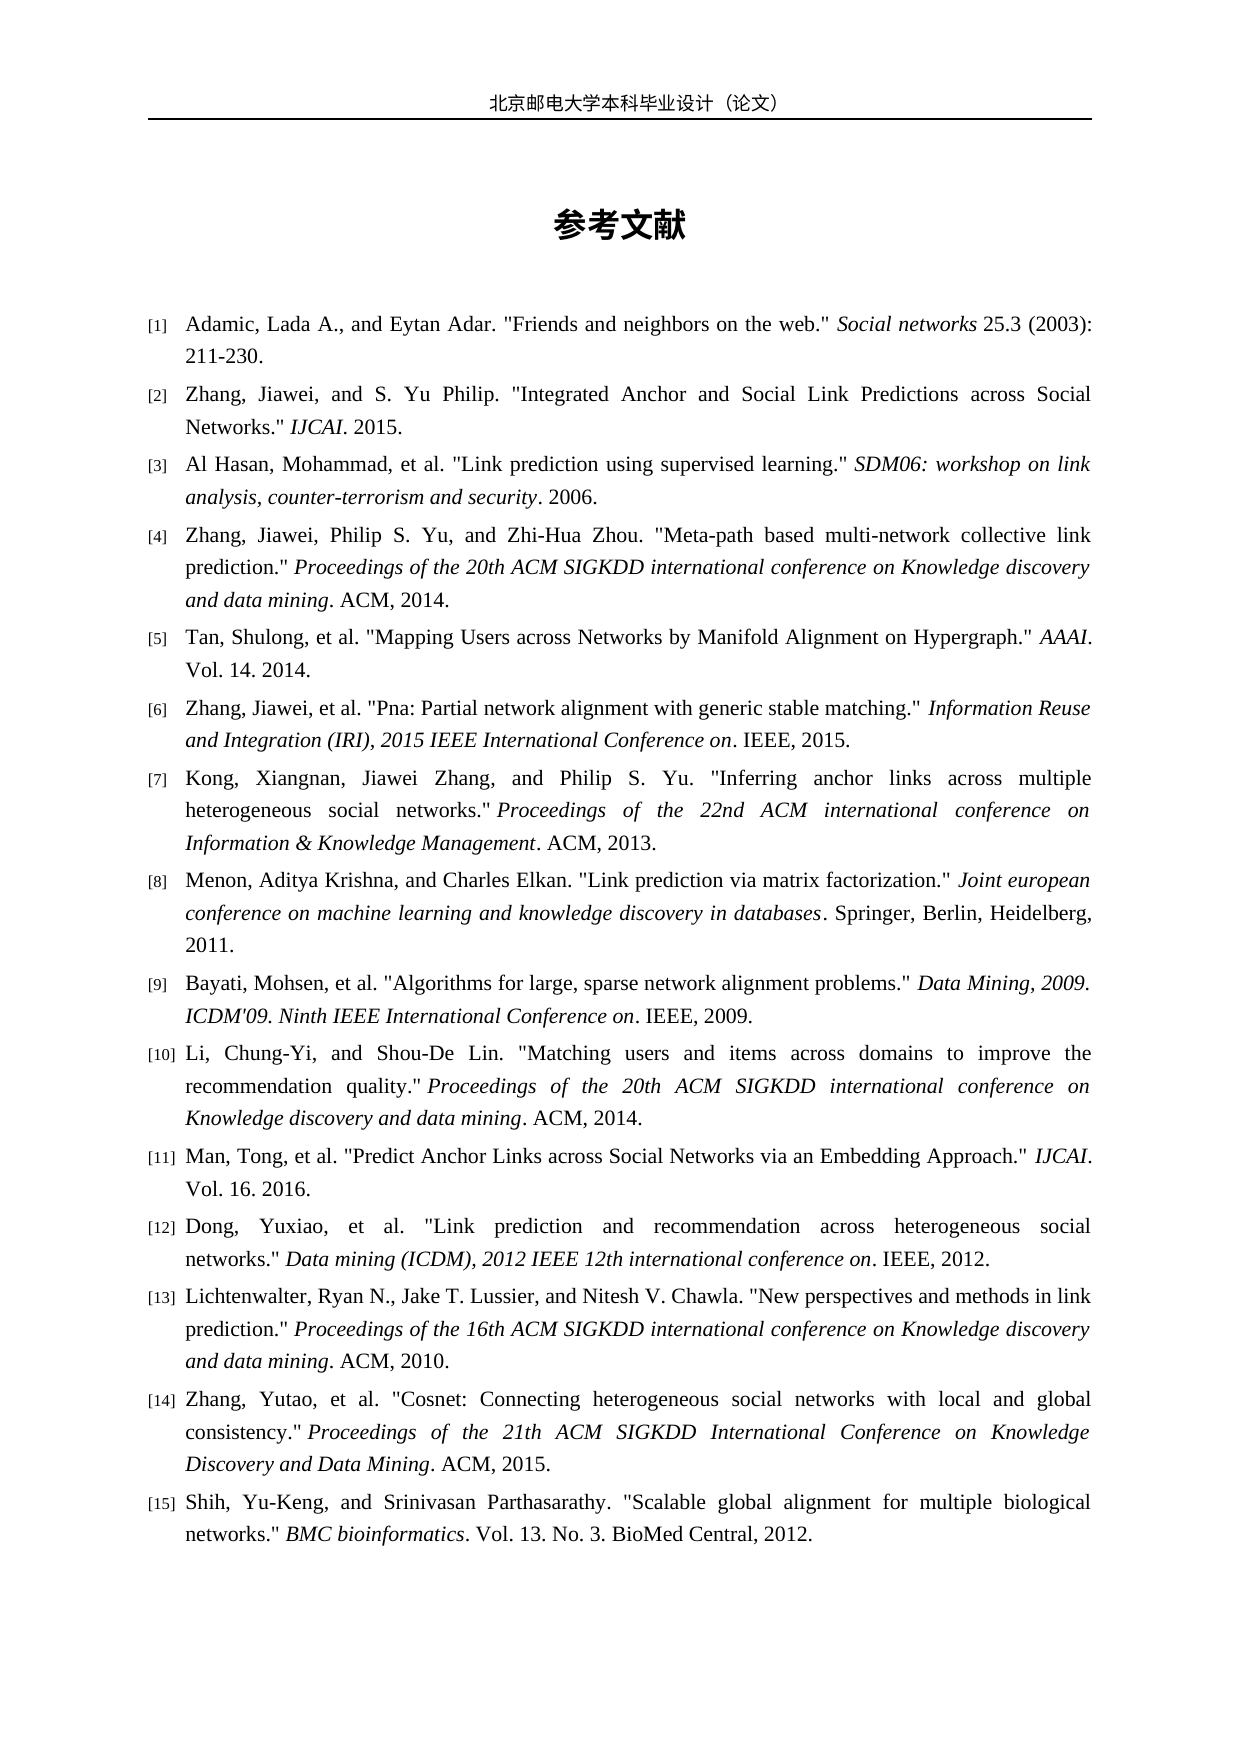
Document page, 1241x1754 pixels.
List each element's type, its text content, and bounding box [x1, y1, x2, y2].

text Al Hasan, Mohammad, et al. "Link prediction using supervised learning." SDM06: workshop on link analysis, counter-terrorism and security. 2006. [148, 448, 1092, 513]
text Zhang, Jiawei, Philip S. Yu, and Zhi-Hua Zhou. "Meta-path based multi-network collective link prediction." Proceedings of the 20th ACM SIGKDD international conference on Knowledge discovery and data mining. ACM, 2014. [148, 518, 1092, 616]
text Kong, Xiangnan, Jiawei Zhang, and Philip S. Yu. "Inferring anchor links across multiple heterogeneous social networks." Proceedings of the 22nd ACM international conference on Information & Knowledge Management. ACM, 2013. [148, 761, 1092, 859]
text Li, Chung-Yi, and Shou-De Lin. "Matching users and items across domains to improve the recommendation quality." Proceedings of the 20th ACM SIGKDD international conference on Knowledge discovery and data mining. ACM, 2014. [148, 1037, 1092, 1134]
text Zhang, Jiawei, and S. Yu Philip. "Integrated Anchor and Social Link Predictions across Social Networks." IJCAI. 2015. [148, 378, 1092, 443]
text Menon, Aditya Krishna, and Charles Elkan. "Link prediction via matrix factorization." Joint european conference on machine learning and knowledge discovery in databases. Springer, Berlin, Heidelberg, 2011. [148, 864, 1092, 961]
text Dong, Yuxiao, et al. "Link prediction and recommendation across heterogeneous social networks." Data mining (ICDM), 2012 IEEE 12th international conference on. IEEE, 2012. [148, 1210, 1092, 1275]
text Adamic, Lada A., and Eytan Adar. "Friends and neighbors on the web." Social networks 25.3 (2003): 211-230. [148, 307, 1092, 372]
text Shih, Yu-Keng, and Srinivasan Parthasarathy. "Scalable global alignment for multiple biological networks." BMC bioinformatics. Vol. 13. No. 3. BioMed Central, 2012. [148, 1485, 1092, 1550]
text 参考文献 [148, 191, 1092, 256]
text Bayati, Mohsen, et al. "Algorithms for large, sparse network alignment problems." Data Mining, 2009. ICDM'09. Ninth IEEE International Conference on. IEEE, 2009. [148, 967, 1092, 1032]
text Tan, Shulong, et al. "Mapping Users across Networks by Manifold Alignment on Hypergraph." AAAI. Vol. 14. 2014. [148, 621, 1092, 686]
text Zhang, Jiawei, et al. "Pna: Partial network alignment with generic stable matching." Information Reuse and Integration (IRI), 2015 IEEE International Conference on. IEEE, 2015. [148, 691, 1092, 756]
text Lichtenwalter, Ryan N., Jake T. Lussier, and Nitesh V. Chawla. "New perspectives and methods in link prediction." Proceedings of the 16th ACM SIGKDD international conference on Knowledge discovery and data mining. ACM, 2010. [148, 1280, 1092, 1377]
text Man, Tong, et al. "Predict Anchor Links across Social Networks via an Embedding Approach." IJCAI. Vol. 16. 2016. [148, 1139, 1092, 1204]
